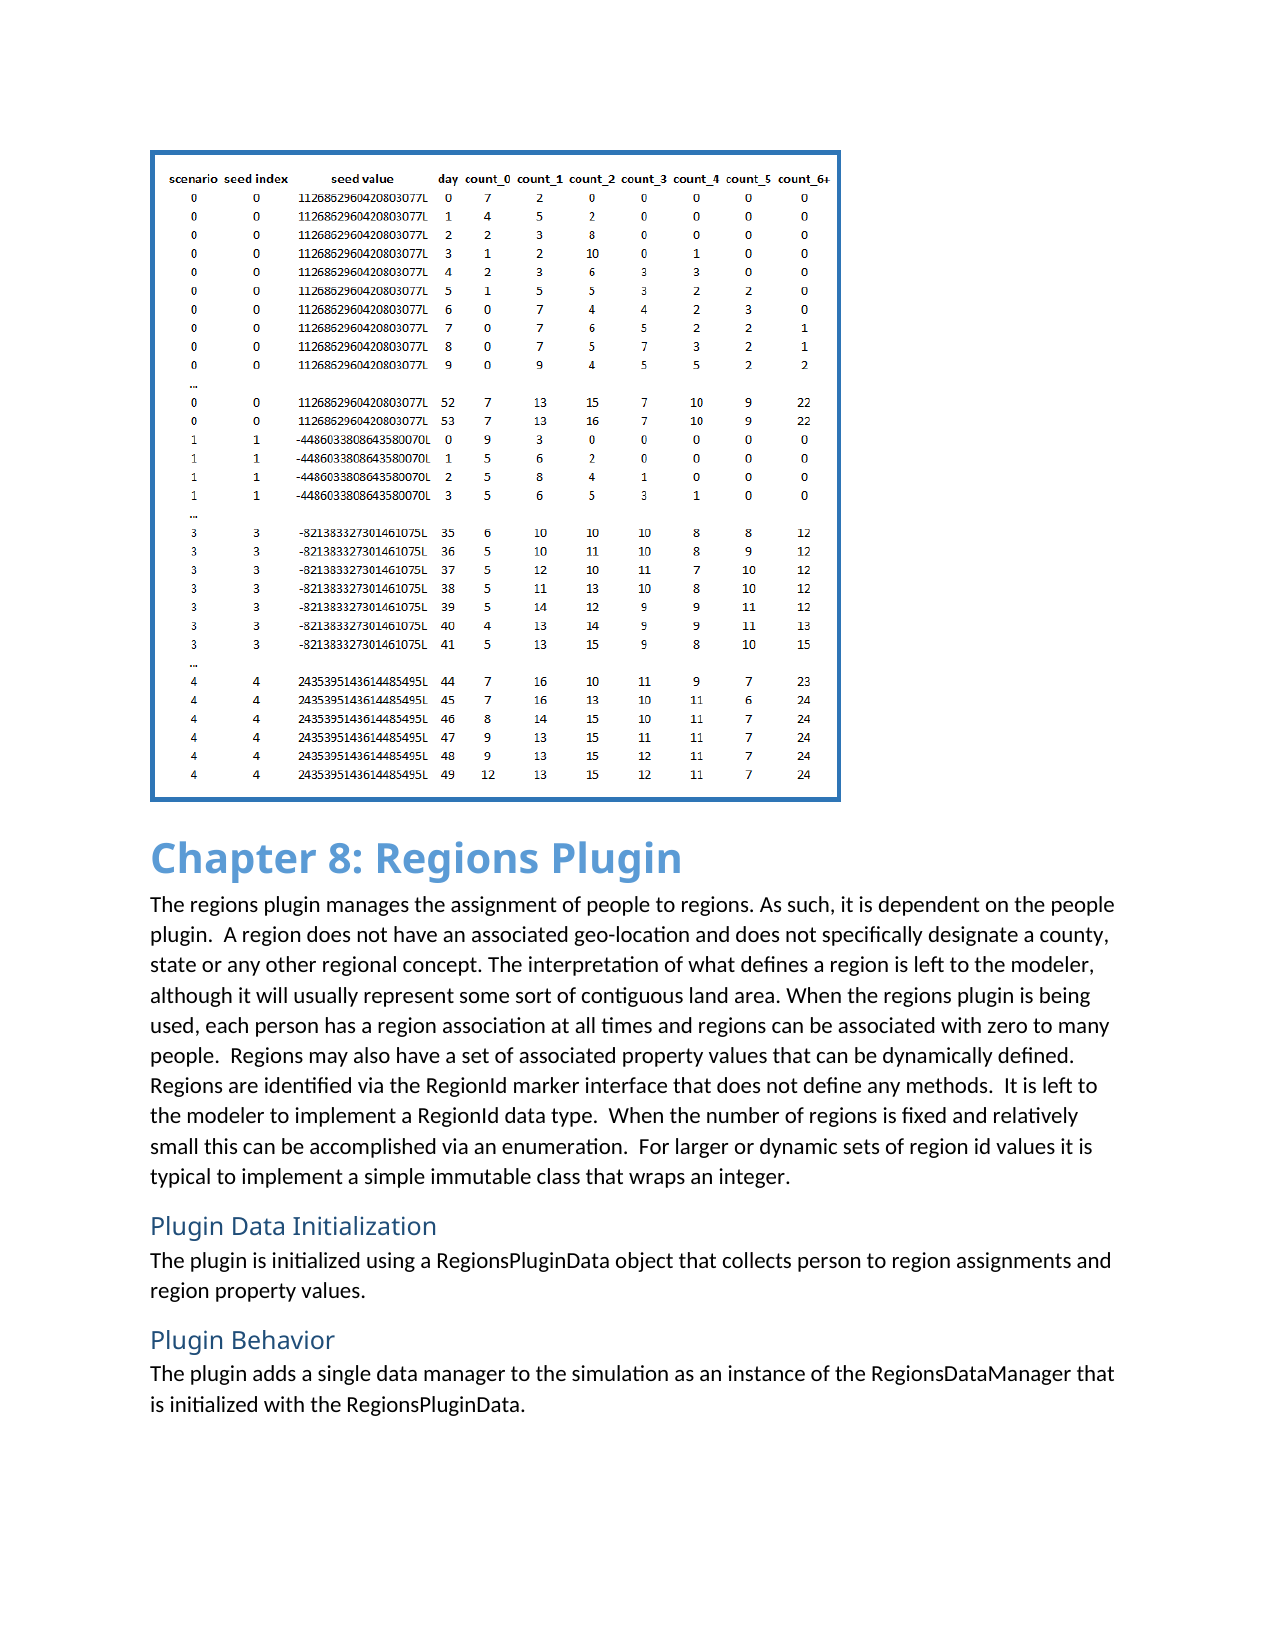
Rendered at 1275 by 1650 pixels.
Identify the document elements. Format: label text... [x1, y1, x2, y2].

picture [155, 155, 837, 797]
text The plugin is initialized using a RegionsPluginData object that collects person to region assignments and region property values. [150, 1246, 1125, 1304]
subtitle Plugin Data Initialization [150, 1209, 1125, 1243]
text The regions plugin manages the assignment of people to regions. As such, it is dependent on the people plugin. A region does not have an associated geo-location and does not specifically designate a county, state or any other regional concept. The interpretation of what defines a region is left to the modeler, although it will usually represent some sort of contiguous land area. When the regions plugin is being used, each person has a region association at all times and regions can be associated with zero to many people. Regions may also have a set of associated property values that can be dynamically defined. Regions are identified via the RegionId marker interface that does not define any methods. It is left to the modeler to implement a RegionId data type. When the number of regions is fixed and relatively small this can be accomplished via an enumeration. For larger or dynamic sets of region id values it is typical to implement a simple immutable class that wraps an integer. [150, 890, 1125, 1190]
subtitle Chapter 8: Regions Plugin [150, 829, 1125, 886]
subtitle Plugin Behavior [150, 1323, 1125, 1357]
text The plugin adds a single data manager to the simulation as an instance of the RegionsDataManager that is initialized with the RegionsPluginData. [150, 1359, 1125, 1418]
